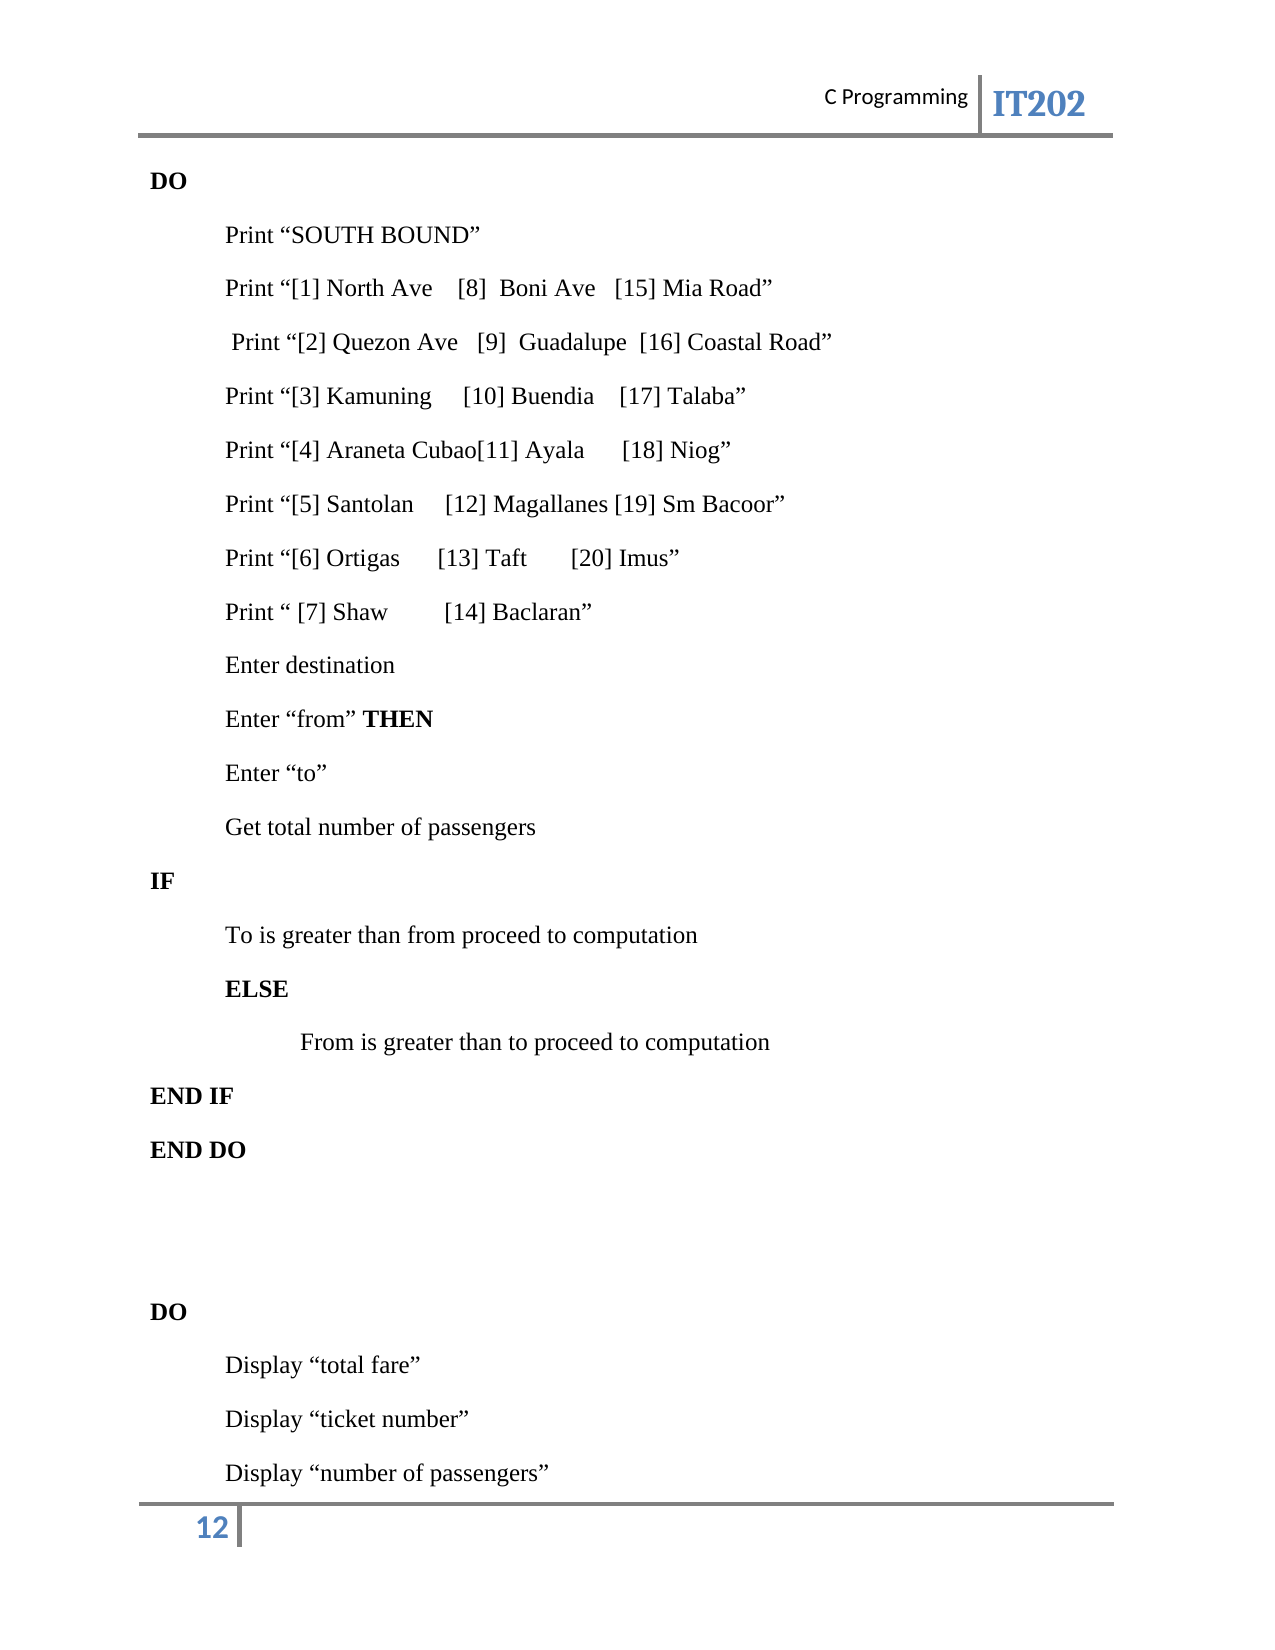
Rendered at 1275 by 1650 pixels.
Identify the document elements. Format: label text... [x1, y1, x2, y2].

text Display “number of passengers” [150, 1458, 1125, 1487]
text Enter “to” [150, 758, 1125, 787]
text DO [150, 1297, 1125, 1326]
text Print “[6] Ortigas [13] Taft [20] Imus” [150, 543, 1125, 572]
text END IF [150, 1081, 1125, 1110]
text Print “ [7] Shaw [14] Baclaran” [150, 597, 1125, 625]
text Print “[3] Kamuning [10] Buendia [17] Talaba” [150, 381, 1125, 410]
text Print “[2] Quezon Ave [9] Guadalupe [16] Coastal Road” [150, 327, 1125, 356]
text DO [150, 166, 1125, 194]
text Print “[5] Santolan [12] Magallanes [19] Sm Bacoor” [150, 489, 1125, 518]
text Print “[1] North Ave [8] Boni Ave [15] Mia Road” [150, 273, 1125, 302]
text Enter destination [150, 651, 1125, 679]
text To is greater than from proceed to computation [150, 920, 1125, 948]
text Print “[4] Araneta Cubao[11] Ayala [18] Niog” [150, 435, 1125, 464]
text Get total number of passengers [150, 812, 1125, 841]
text Display “total fare” [150, 1351, 1125, 1379]
text ELSE [150, 974, 1125, 1002]
text Print “SOUTH BOUND” [150, 220, 1125, 248]
text From is greater than to proceed to computation [150, 1027, 1125, 1056]
text END DO [150, 1135, 1125, 1164]
text Enter “from” THEN [150, 704, 1125, 733]
text Display “ticket number” [150, 1404, 1125, 1433]
text IF [150, 866, 1125, 895]
